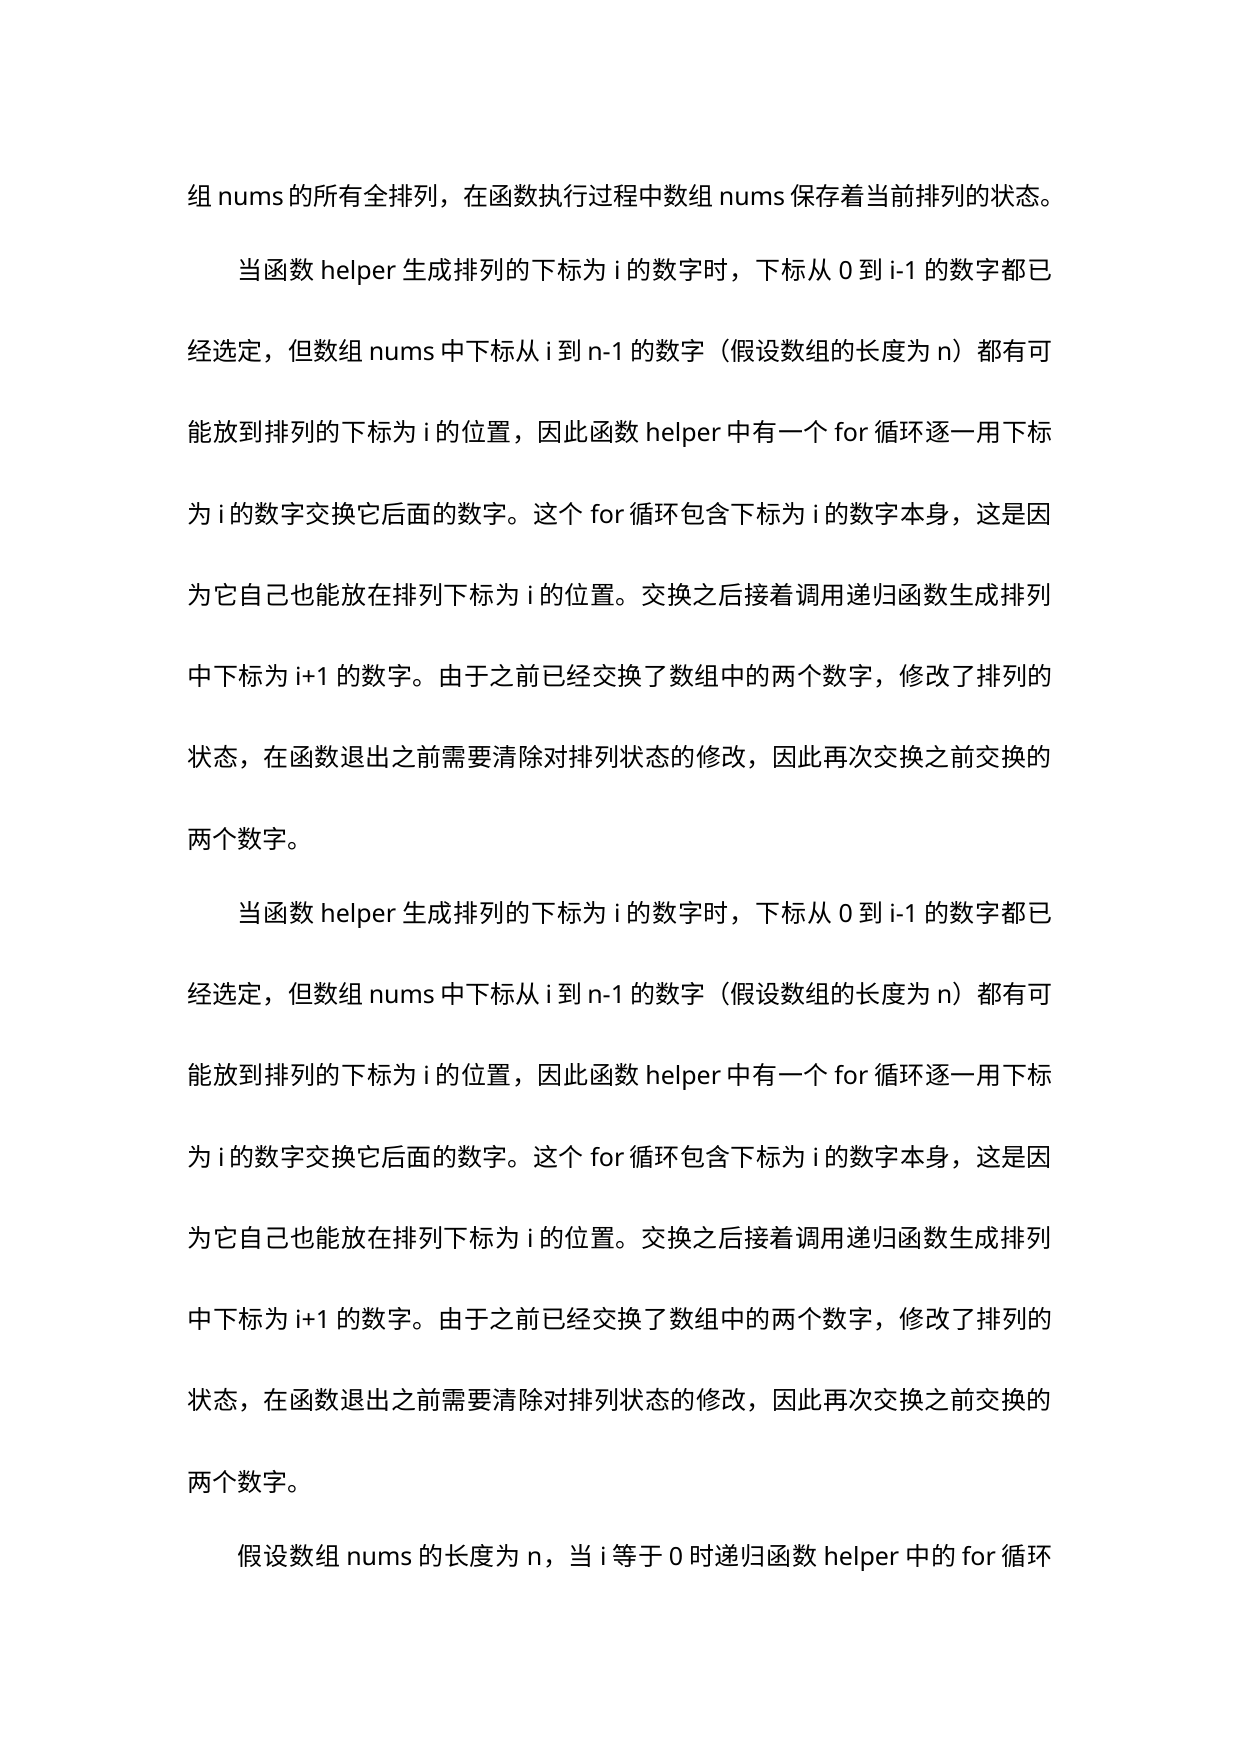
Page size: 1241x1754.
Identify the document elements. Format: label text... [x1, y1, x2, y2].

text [187, 162, 1053, 227]
text 当函数helper生成排列的下标为i的数字时，下标从0到i-1的数字都已经选定，但数组nums中下标从i到n-1的数字（假设数组的长度为n）都有可能放到排列的下标为i的位置，因此函数helper中有一个for循环逐一用下标为i的数字交换它后面的数字。这个for循环包含下标为i的数字本身，这是因为它自己也能放在排列下标为i的位置。交换之后接着调用递归函数生成排列中下标为i+1的数字。由于之前已经交换了数组中的两个数字，修改了排列的状态，在函数退出之前需要清除对排列状态的修改，因此再次交换之前交换的两个数字。 [187, 236, 1053, 870]
text 当函数helper生成排列的下标为i的数字时，下标从0到i-1的数字都已经选定，但数组nums中下标从i到n-1的数字（假设数组的长度为n）都有可能放到排列的下标为i的位置，因此函数helper中有一个for循环逐一用下标为i的数字交换它后面的数字。这个for循环包含下标为i的数字本身，这是因为它自己也能放在排列下标为i的位置。交换之后接着调用递归函数生成排列中下标为i+1的数字。由于之前已经交换了数组中的两个数字，修改了排列的状态，在函数退出之前需要清除对排列状态的修改，因此再次交换之前交换的两个数字。 [187, 879, 1053, 1513]
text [187, 1522, 1053, 1587]
